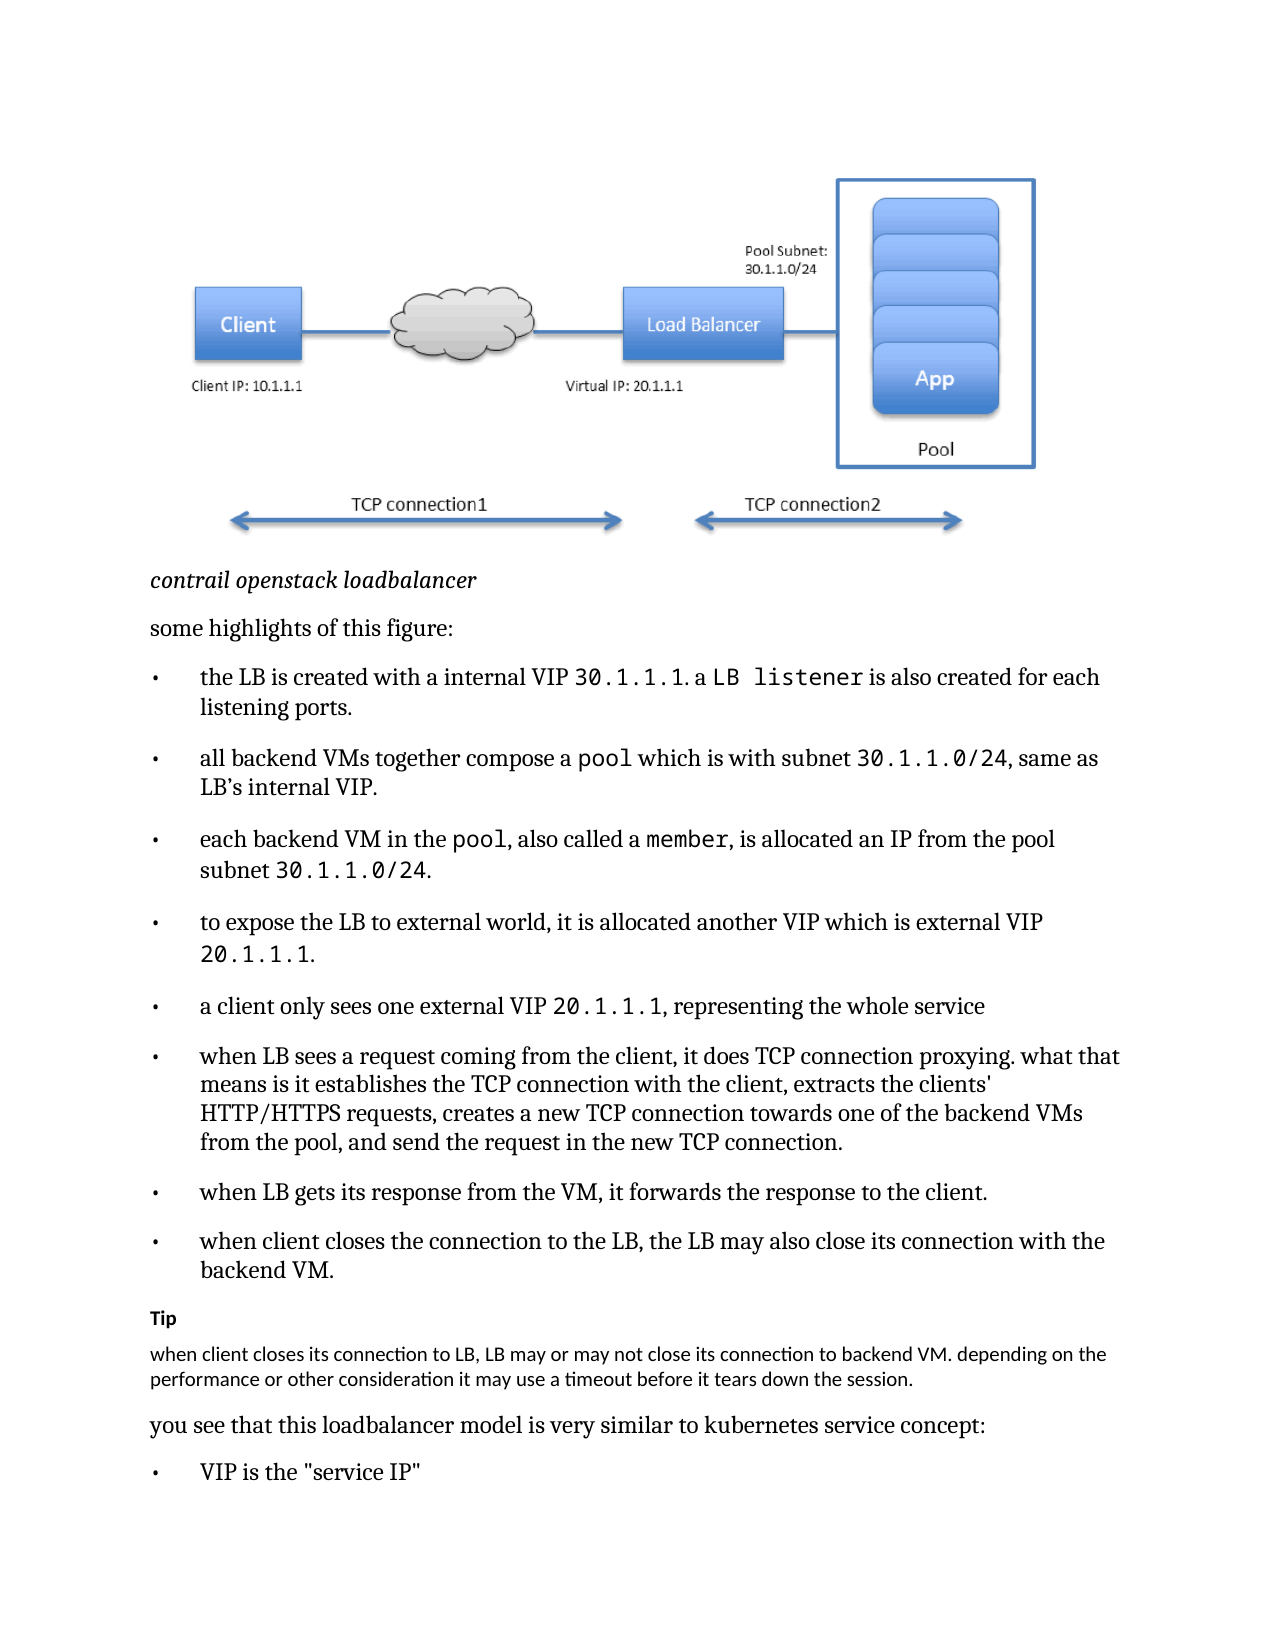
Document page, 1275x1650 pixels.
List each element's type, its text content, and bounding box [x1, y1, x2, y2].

text Tip [150, 1305, 1125, 1331]
picture [168, 150, 1044, 546]
list a client only sees one external VIP 20.1.1.1, representing the whole service [150, 989, 1125, 1021]
list VIP is the "service IP" [150, 1458, 1125, 1487]
list to expose the LB to external world, it is allocated another VIP which is external VIP 20.1.1.1. [150, 906, 1125, 969]
list when client closes the connection to the LB, the LB may also close its connection with the backend VM. [150, 1227, 1125, 1284]
text when client closes its connection to LB, LB may or may not close its connection to backend VM. depending on the performance or other consideration it may use a timeout before it tears down the session. [150, 1341, 1125, 1392]
list all backend VMs together compose a pool which is with subnet 30.1.1.0/24, same as LB’s internal VIP. [150, 742, 1125, 802]
text you see that this loadbalancer model is very similar to kubernetes service concept: [150, 1411, 1125, 1439]
list each backend VM in the pool, also called a member, is allocated an IP from the pool subnet 30.1.1.0/24. [150, 823, 1125, 885]
list when LB gets its response from the VM, it forwards the response to the client. [150, 1177, 1125, 1206]
list the LB is created with a internal VIP 30.1.1.1. a LB listener is also created for each listening ports. [150, 661, 1125, 721]
list when LB sees a request coming from the client, it does TCP connection proxying. what that means is it establishes the TCP connection with the client, extracts the clients' HTTP/HTTPS requests, creates a new TCP connection towards one of the backend VMs from the pool, and send the request in the new TCP connection. [150, 1042, 1125, 1157]
text some highlights of this figure: [150, 614, 1125, 642]
text contrail openstack loadbalancer [150, 566, 1125, 595]
